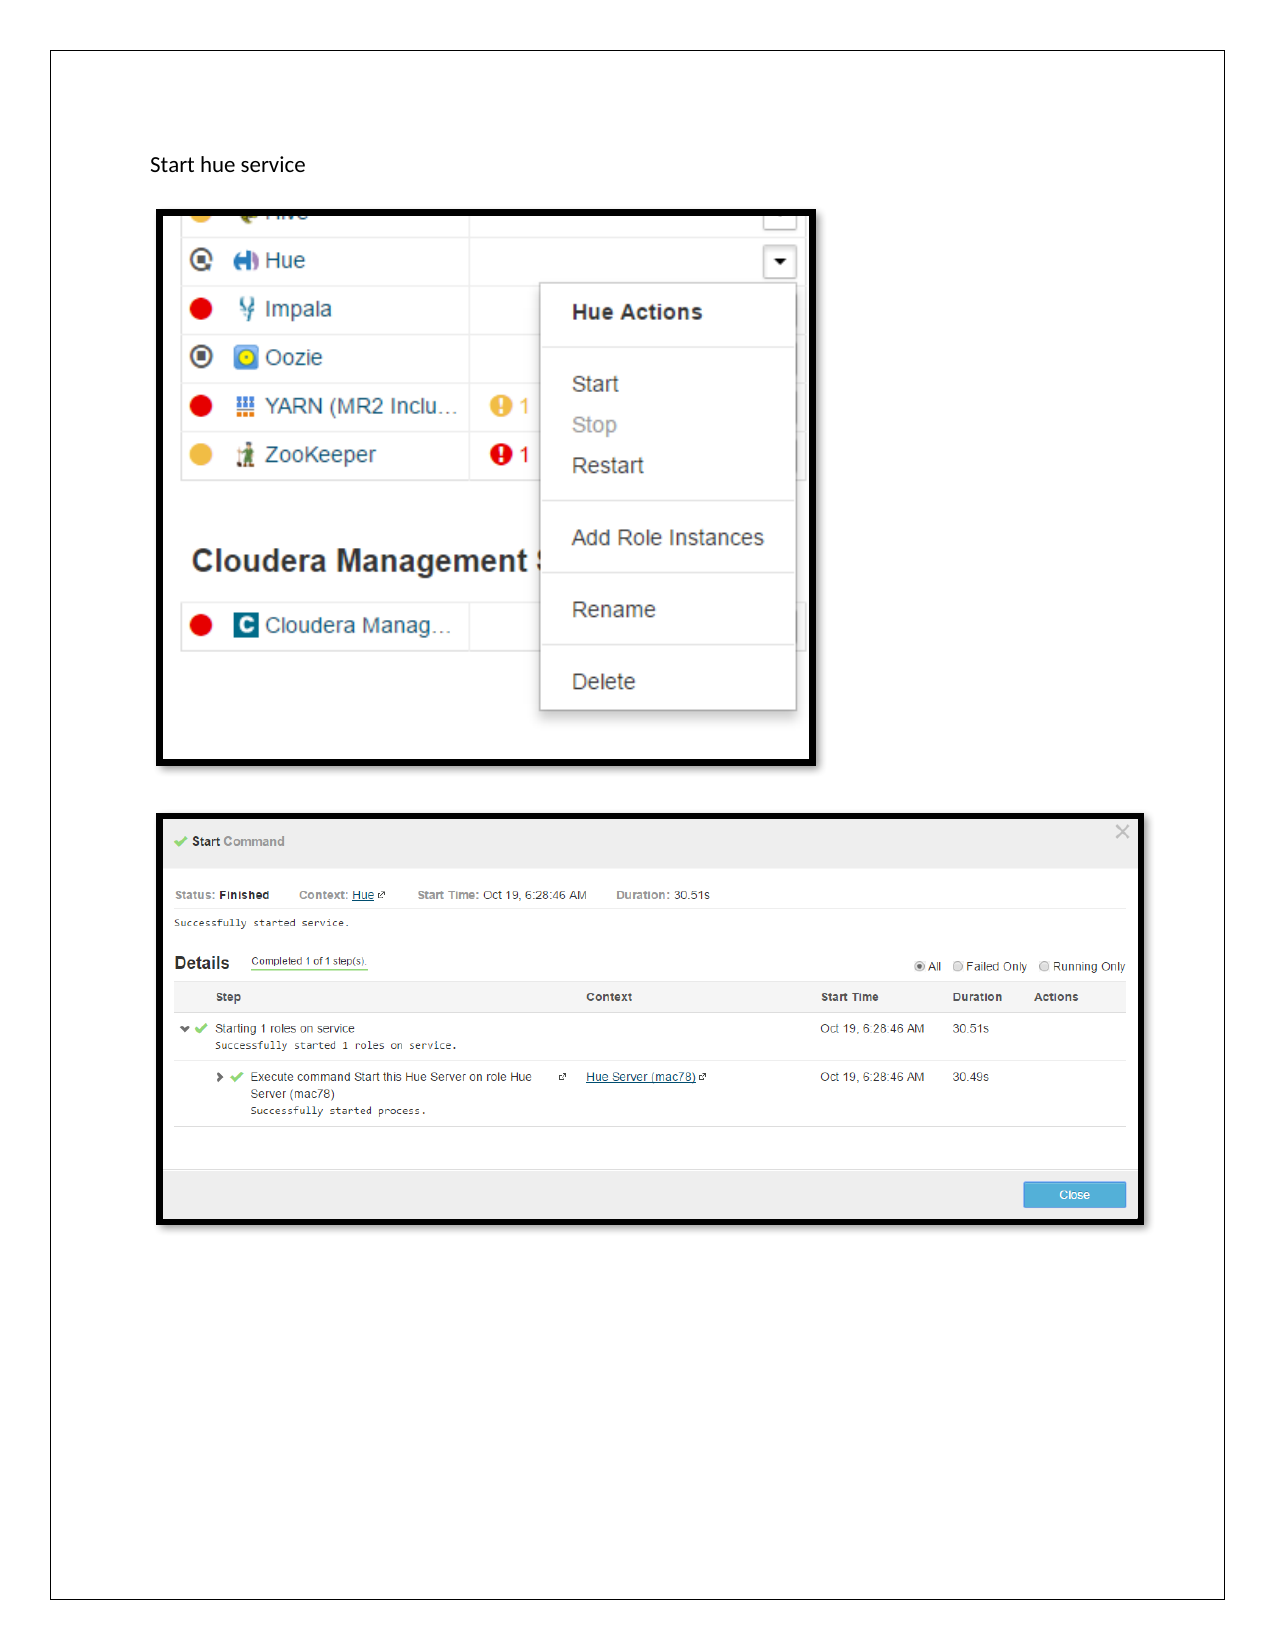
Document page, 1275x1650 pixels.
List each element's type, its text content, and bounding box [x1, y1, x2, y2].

text Start hue service [150, 150, 1125, 178]
picture [163, 819, 1138, 1219]
picture [163, 216, 809, 759]
